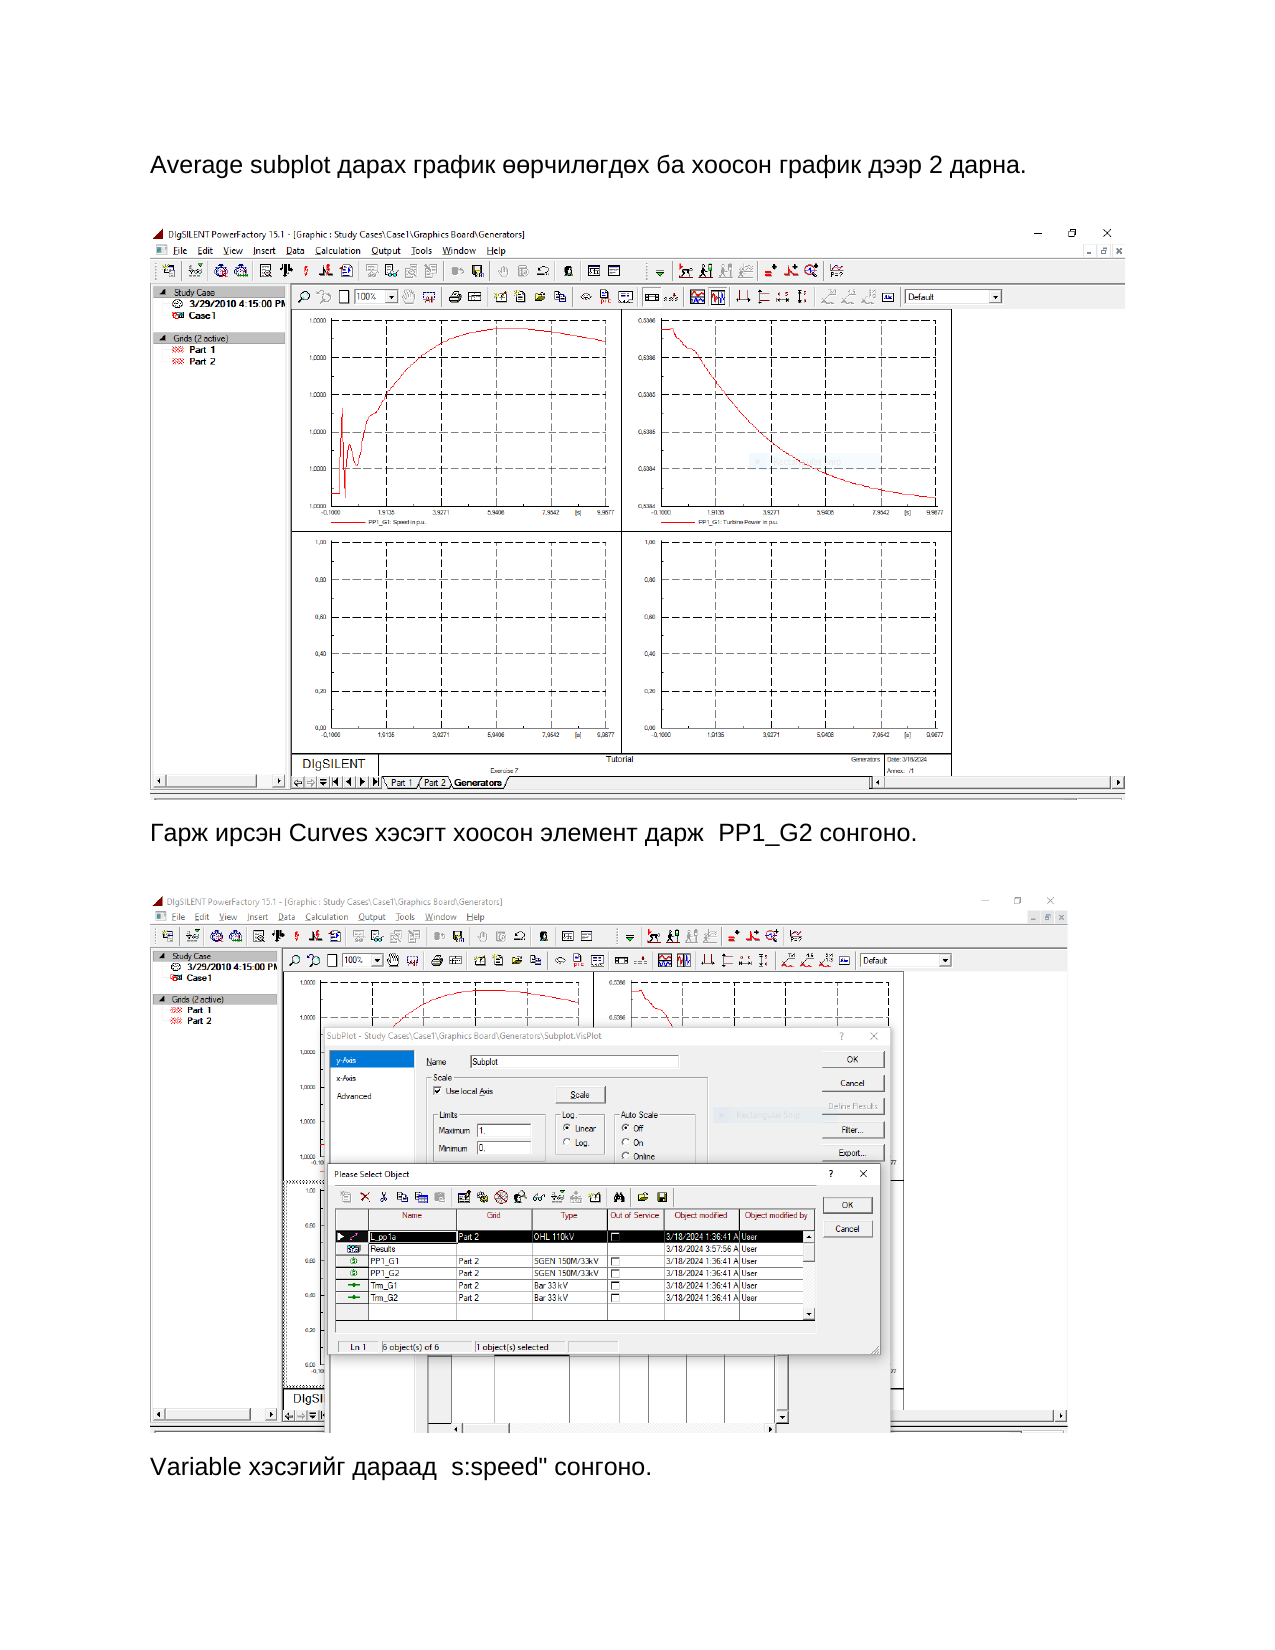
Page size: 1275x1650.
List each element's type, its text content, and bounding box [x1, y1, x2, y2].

text Гарж ирсэн Curves хэсэгт хоосон элемент дарж PP1_G2 сонгоно. [150, 818, 1125, 847]
text Variable хэсэгийг дараад s:speed" сонгоно. [150, 1451, 1125, 1480]
picture [150, 225, 1125, 800]
text Average subplot дарах график өөрчилөгдөх ба хоосон график дээр 2 дарна. [150, 150, 1125, 179]
picture [150, 893, 1068, 1433]
